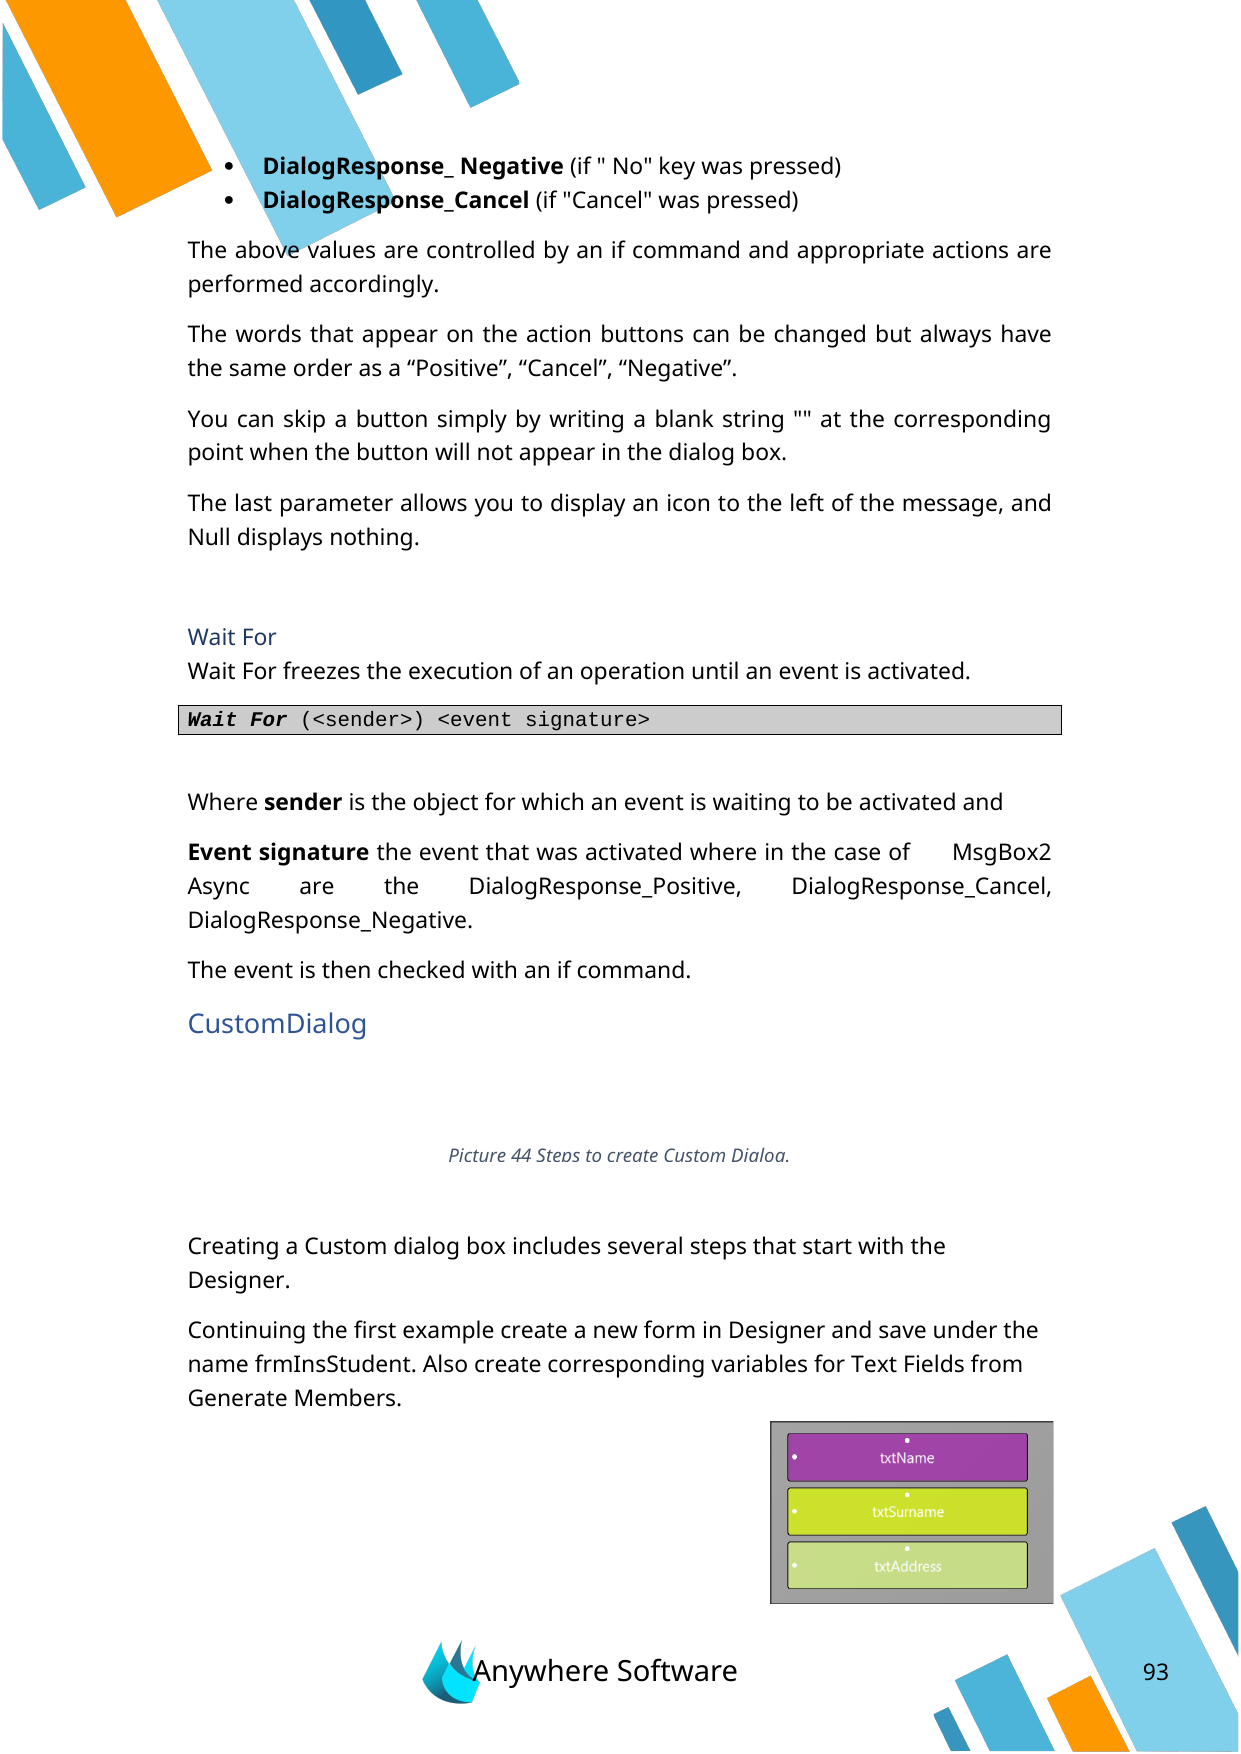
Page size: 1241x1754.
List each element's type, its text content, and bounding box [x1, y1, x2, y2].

list DialogResponse_ Negative (if " No" key was pressed) [225, 150, 1053, 181]
text Creating a Custom dialog box includes several steps that start with the Designer. [187, 1044, 1053, 1295]
text Continuing the first example create a new form in Designer and save under the name frmInsStudent. Also create corresponding variables for Text Fields from Generate Members. [187, 1314, 1053, 1413]
text Wait For freezes the execution of an operation until an event is activated. [187, 655, 1053, 686]
list DialogResponse_Cancel (if "Cancel" was pressed) [225, 184, 1053, 215]
text Event signature the event that was activated where in the case of MsgBox2 Async are the DialogResponse_Positive, DialogResponse_Cancel, DialogResponse_Negative. [187, 836, 1053, 935]
subtitle Wait For [187, 621, 1053, 652]
text The last parameter allows you to display an icon to the left of the message, and Null displays nothing. [187, 487, 1053, 552]
text Where sender is the object for which an event is waiting to be activated and [187, 786, 1053, 817]
text The words that appear on the action buttons can be changed but always have the same order as a “Positive”, “Cancel”, “Negative”. [187, 318, 1053, 383]
text The above values are controlled by an if command and appropriate actions are performed accordingly. [187, 234, 1053, 299]
picture [422, 1640, 481, 1704]
text You can skip a button simply by writing a blank string "" at the corresponding point when the button will not appear in the dialog box. [187, 402, 1053, 467]
picture [2, 0, 520, 256]
text The event is then checked with an if command. [187, 954, 1053, 985]
subtitle CustomDialog [187, 1004, 1053, 1041]
text Wait For (<sender>) <event signature> [179, 706, 1061, 734]
picture [770, 1421, 1239, 1752]
